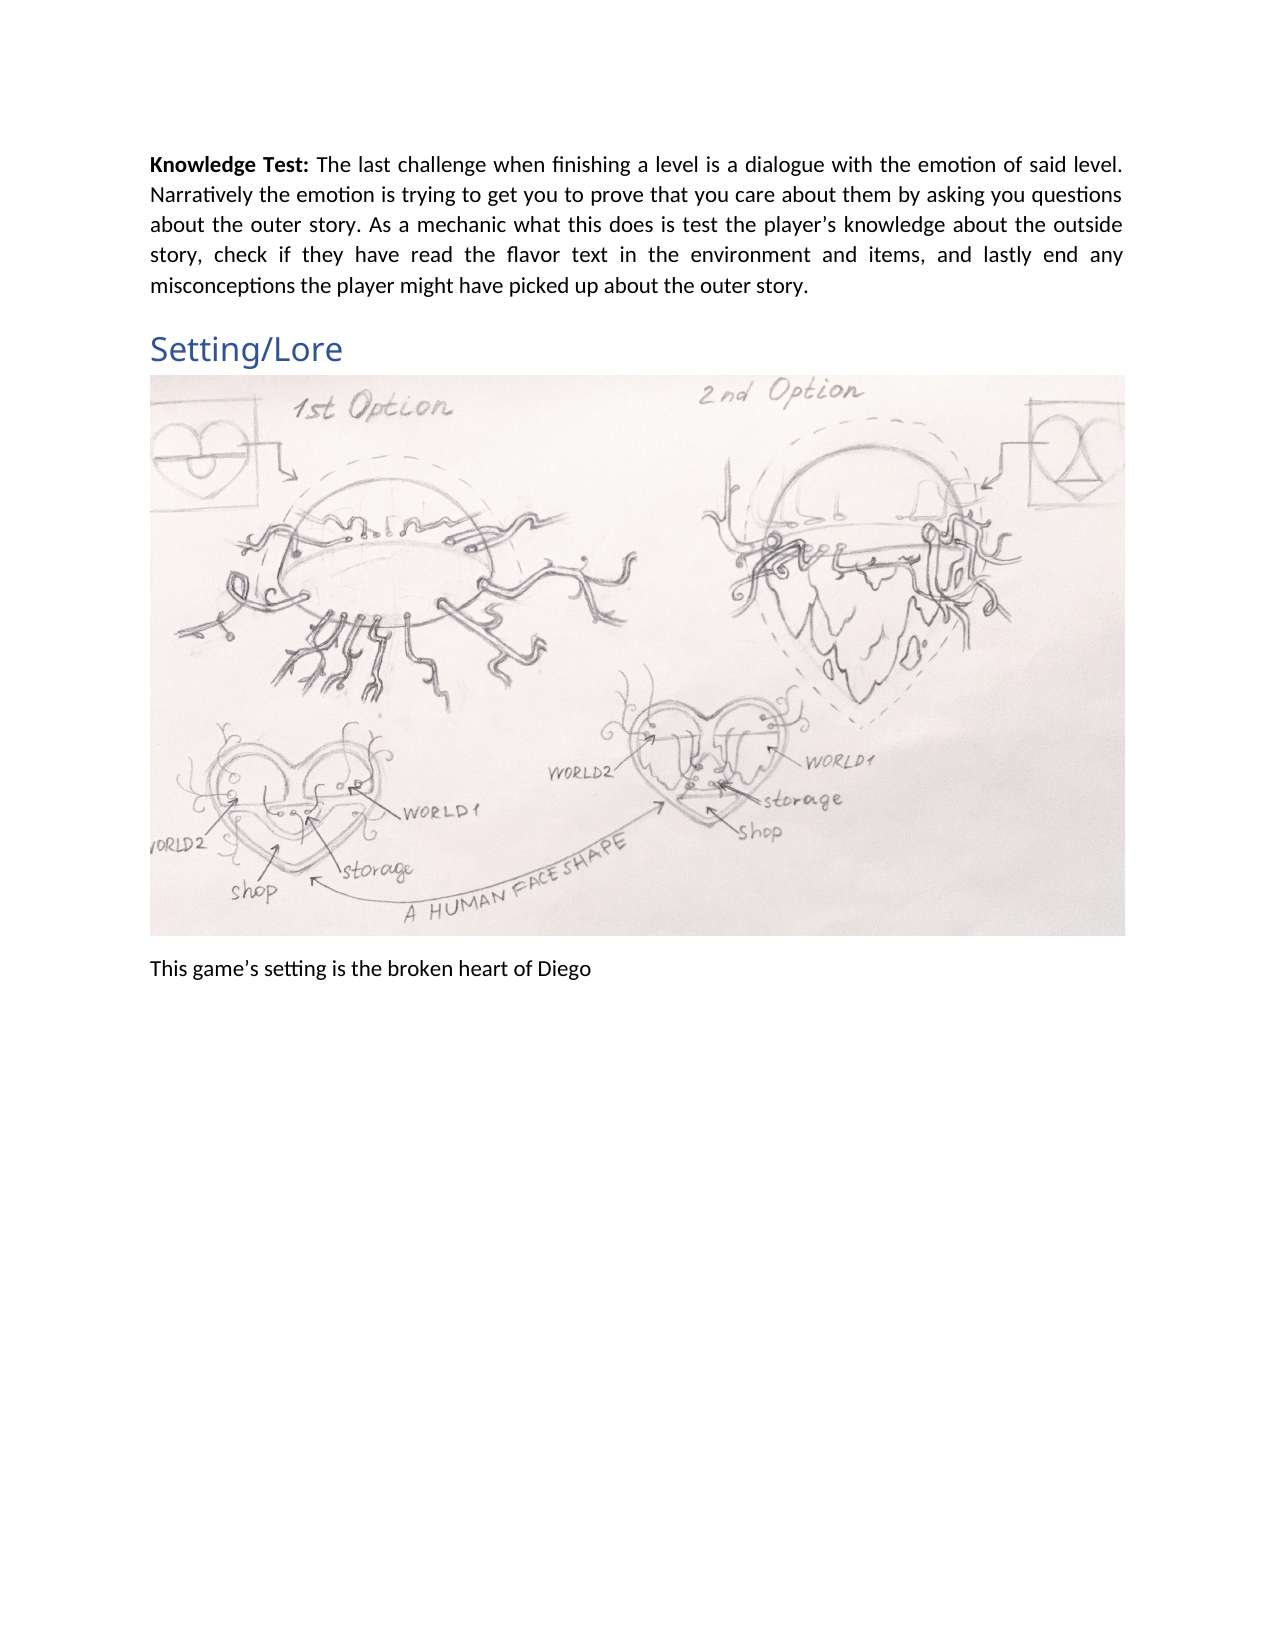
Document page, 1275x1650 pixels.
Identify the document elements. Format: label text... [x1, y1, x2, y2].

subtitle Setting/Lore [150, 326, 1125, 371]
text Knowledge Test: The last challenge when finishing a level is a dialogue with the emotion of said level. Narratively the emotion is trying to get you to prove that you care about them by asking you questions about the outer story. As a mechanic what this does is test the player’s knowledge about the outside story, check if they have read the flavor text in the environment and items, and lastly end any misconceptions the player might have picked up about the outer story. [150, 150, 1125, 299]
text This game’s setting is the broken heart of Diego [150, 954, 1125, 982]
picture [150, 375, 1125, 936]
